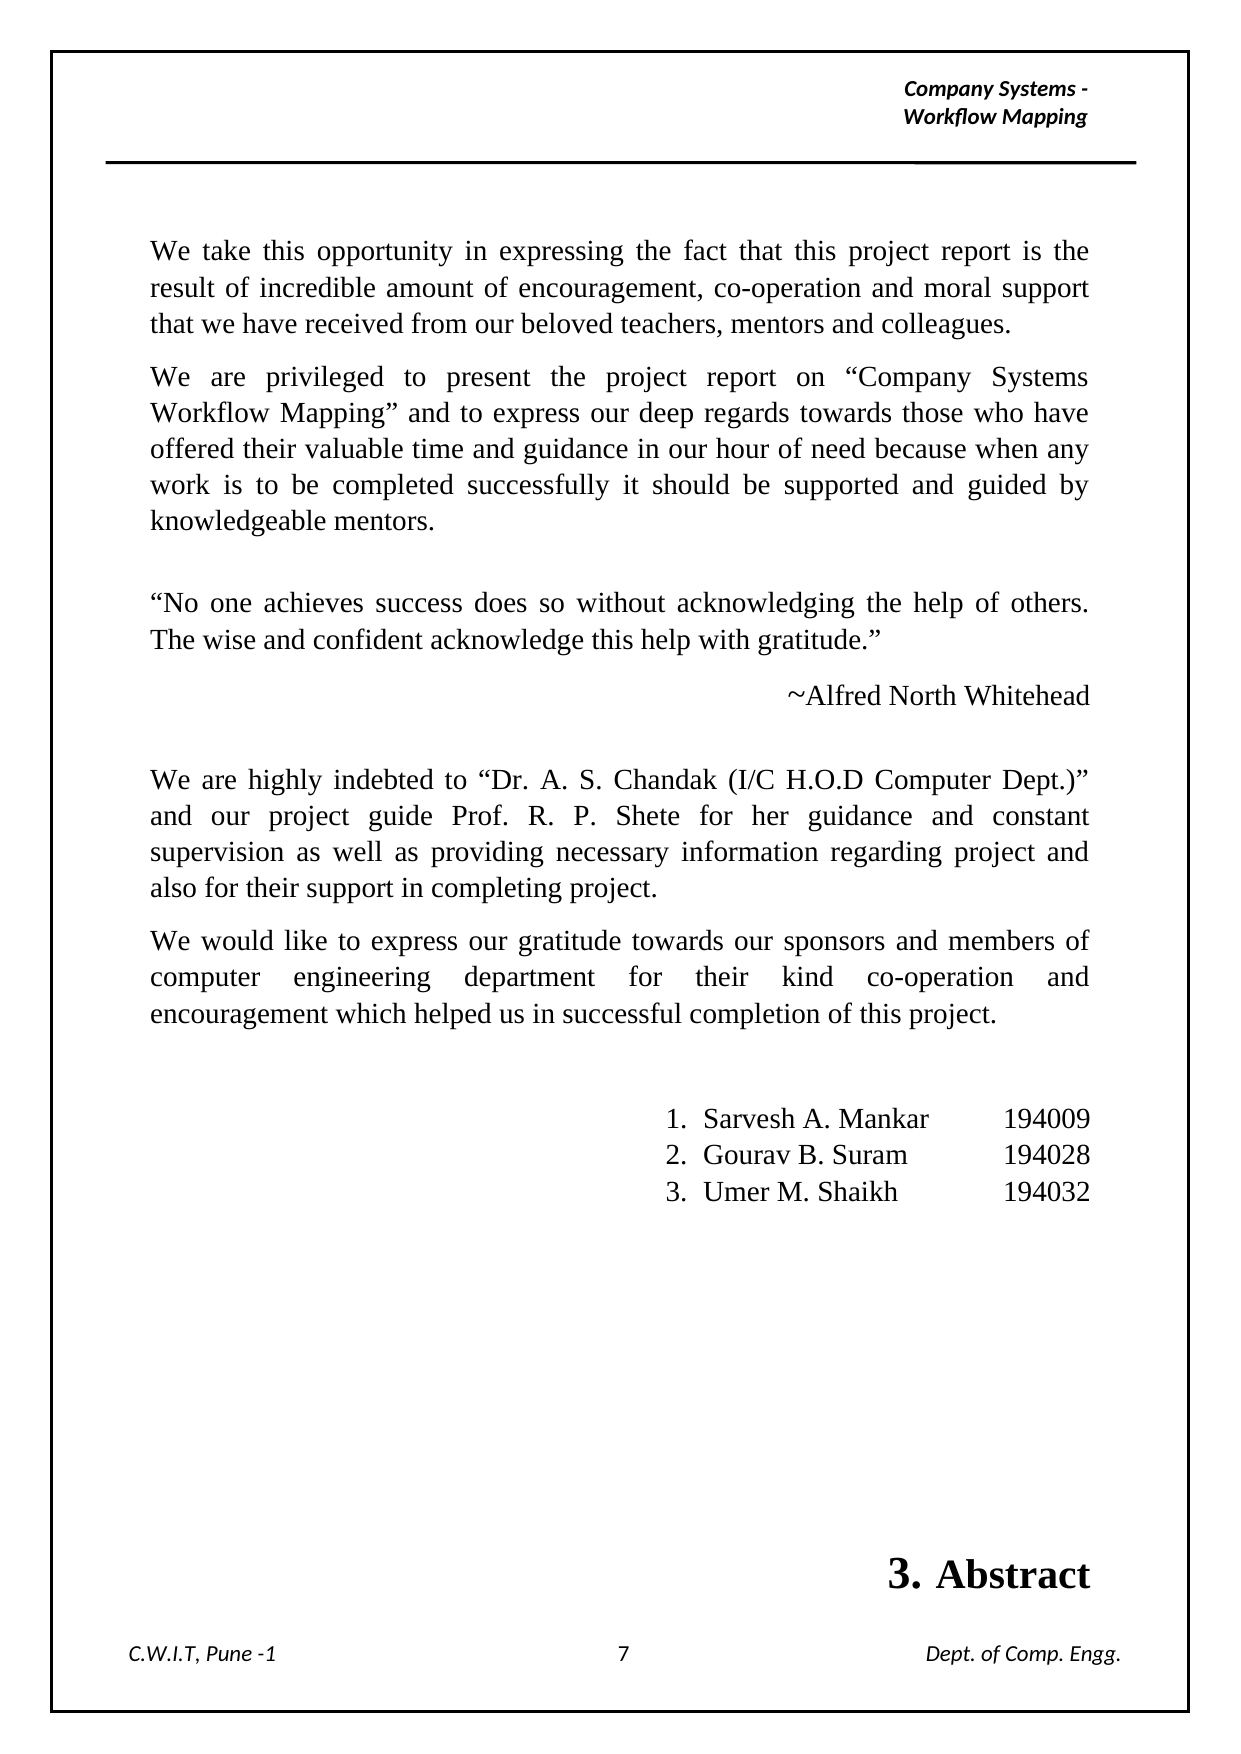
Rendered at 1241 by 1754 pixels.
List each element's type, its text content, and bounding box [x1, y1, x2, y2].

text ~Alfred North Whitehead [150, 674, 1090, 713]
text We are privileged to present the project report on “Company Systems Workflow Mapping” and to express our deep regards towards those who have offered their valuable time and guidance in our hour of need because when any work is to be completed successfully it should be supported and guided by knowledgeable mentors. [150, 359, 1090, 537]
text “No one achieves success does so without acknowledging the help of others. The wise and confident acknowledge this help with gratitude.” [150, 586, 1090, 655]
text We would like to express our gratitude towards our sponsors and members of computer engineering department for their kind co-operation and encouragement which helped us in successful completion of this project. [150, 923, 1090, 1029]
list Gourav B. Suram 194028 [187, 1137, 1090, 1171]
list Sarvesh A. Mankar 194009 [187, 1101, 1090, 1135]
list Abstract [187, 1546, 1090, 1598]
text We are highly indebted to “Dr. A. S. Chandak (I/C H.O.D Computer Dept.)” and our project guide Prof. R. P. Shete for her guidance and constant supervision as well as providing necessary information regarding project and also for their support in completing project. [150, 762, 1090, 904]
text We take this opportunity in expressing the fact that this project report is the result of incredible amount of encouragement, co-operation and moral support that we have received from our beloved teachers, mentors and colleagues. [150, 233, 1090, 339]
list Umer M. Shaikh 194032 [187, 1174, 1090, 1207]
